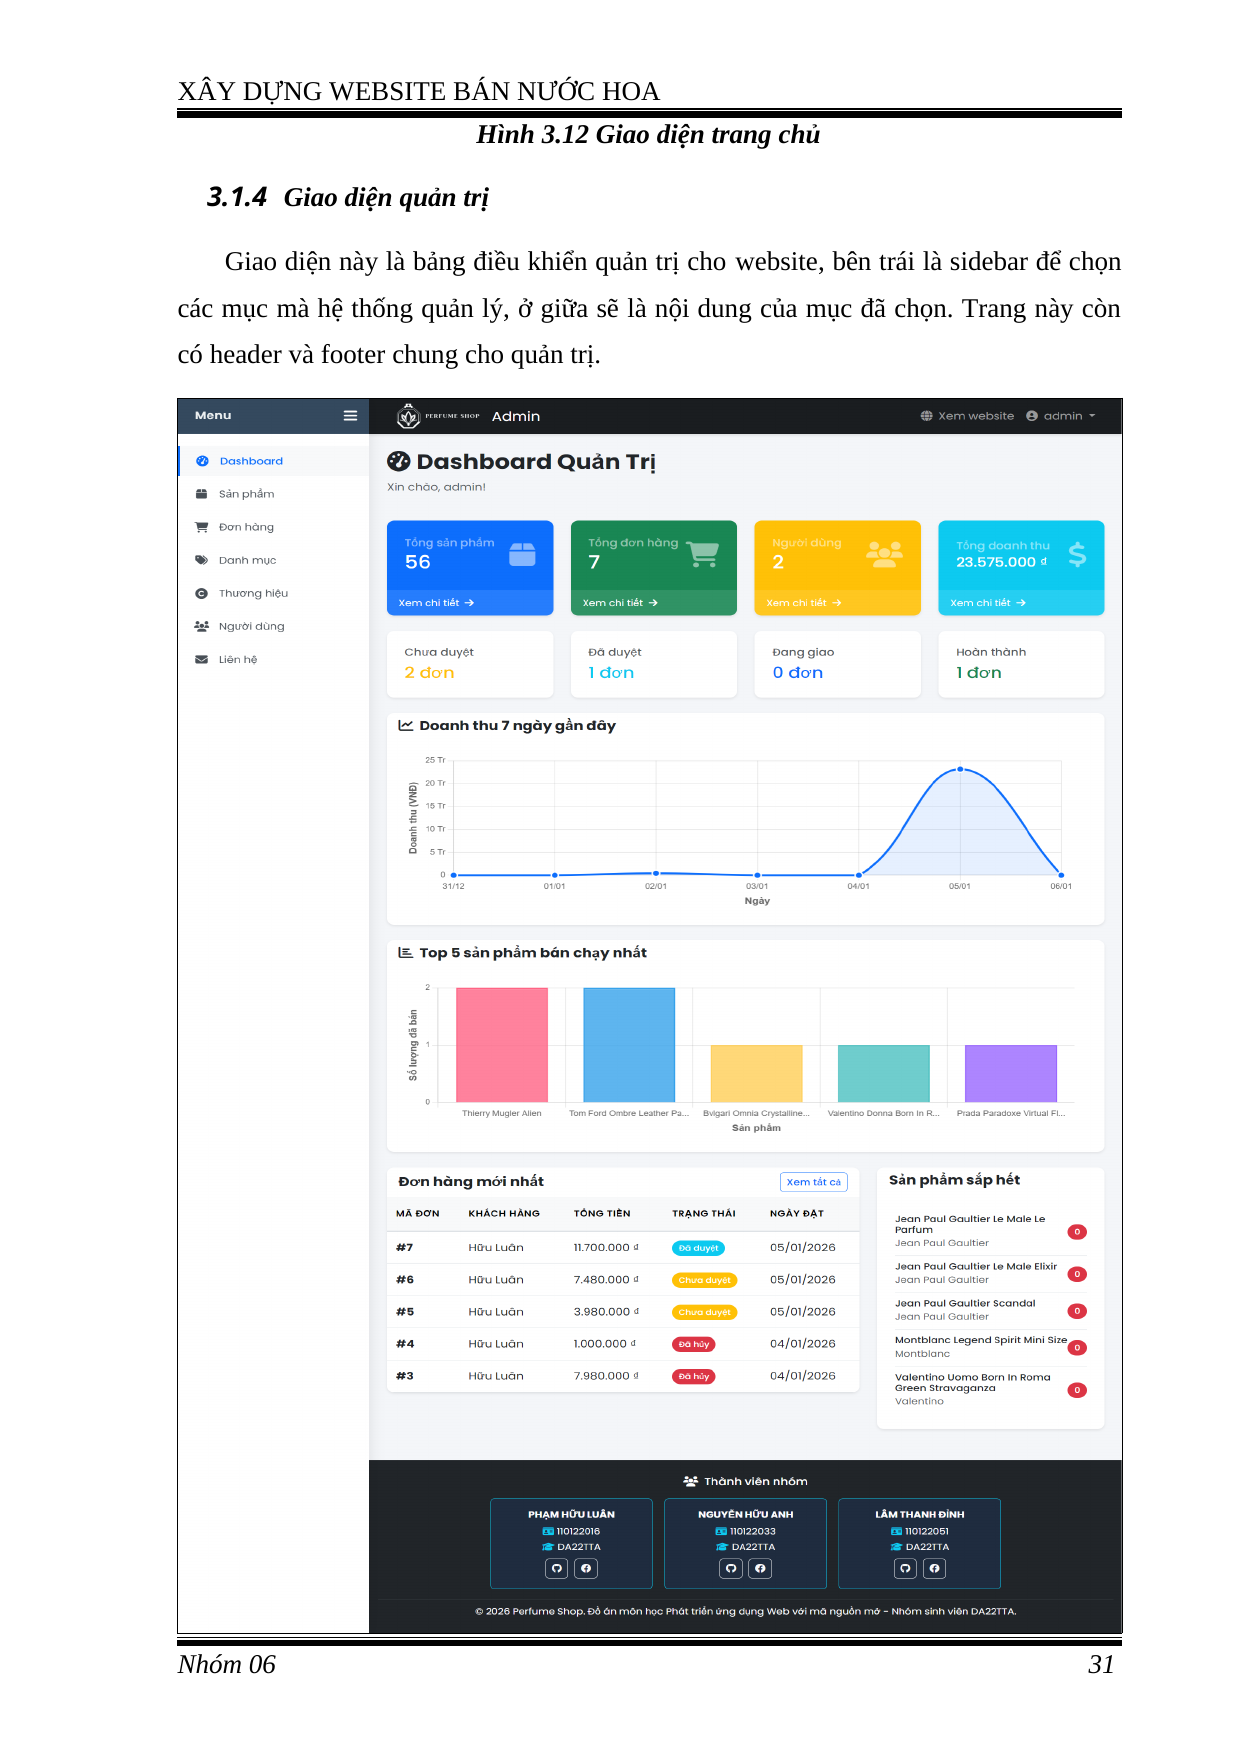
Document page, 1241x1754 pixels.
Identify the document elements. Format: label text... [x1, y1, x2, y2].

picture [178, 399, 1122, 1633]
subtitle Giao diện quản trị [207, 177, 1122, 214]
text Giao diện này là bảng điều khiển quản trị cho website, bên trái là sidebar để chọn các mục mà hệ thống quản lý, ở giữa sẽ là nội dung của mục đã chọn. Trang này còn có header và footer chung cho quản trị. [177, 245, 1122, 369]
